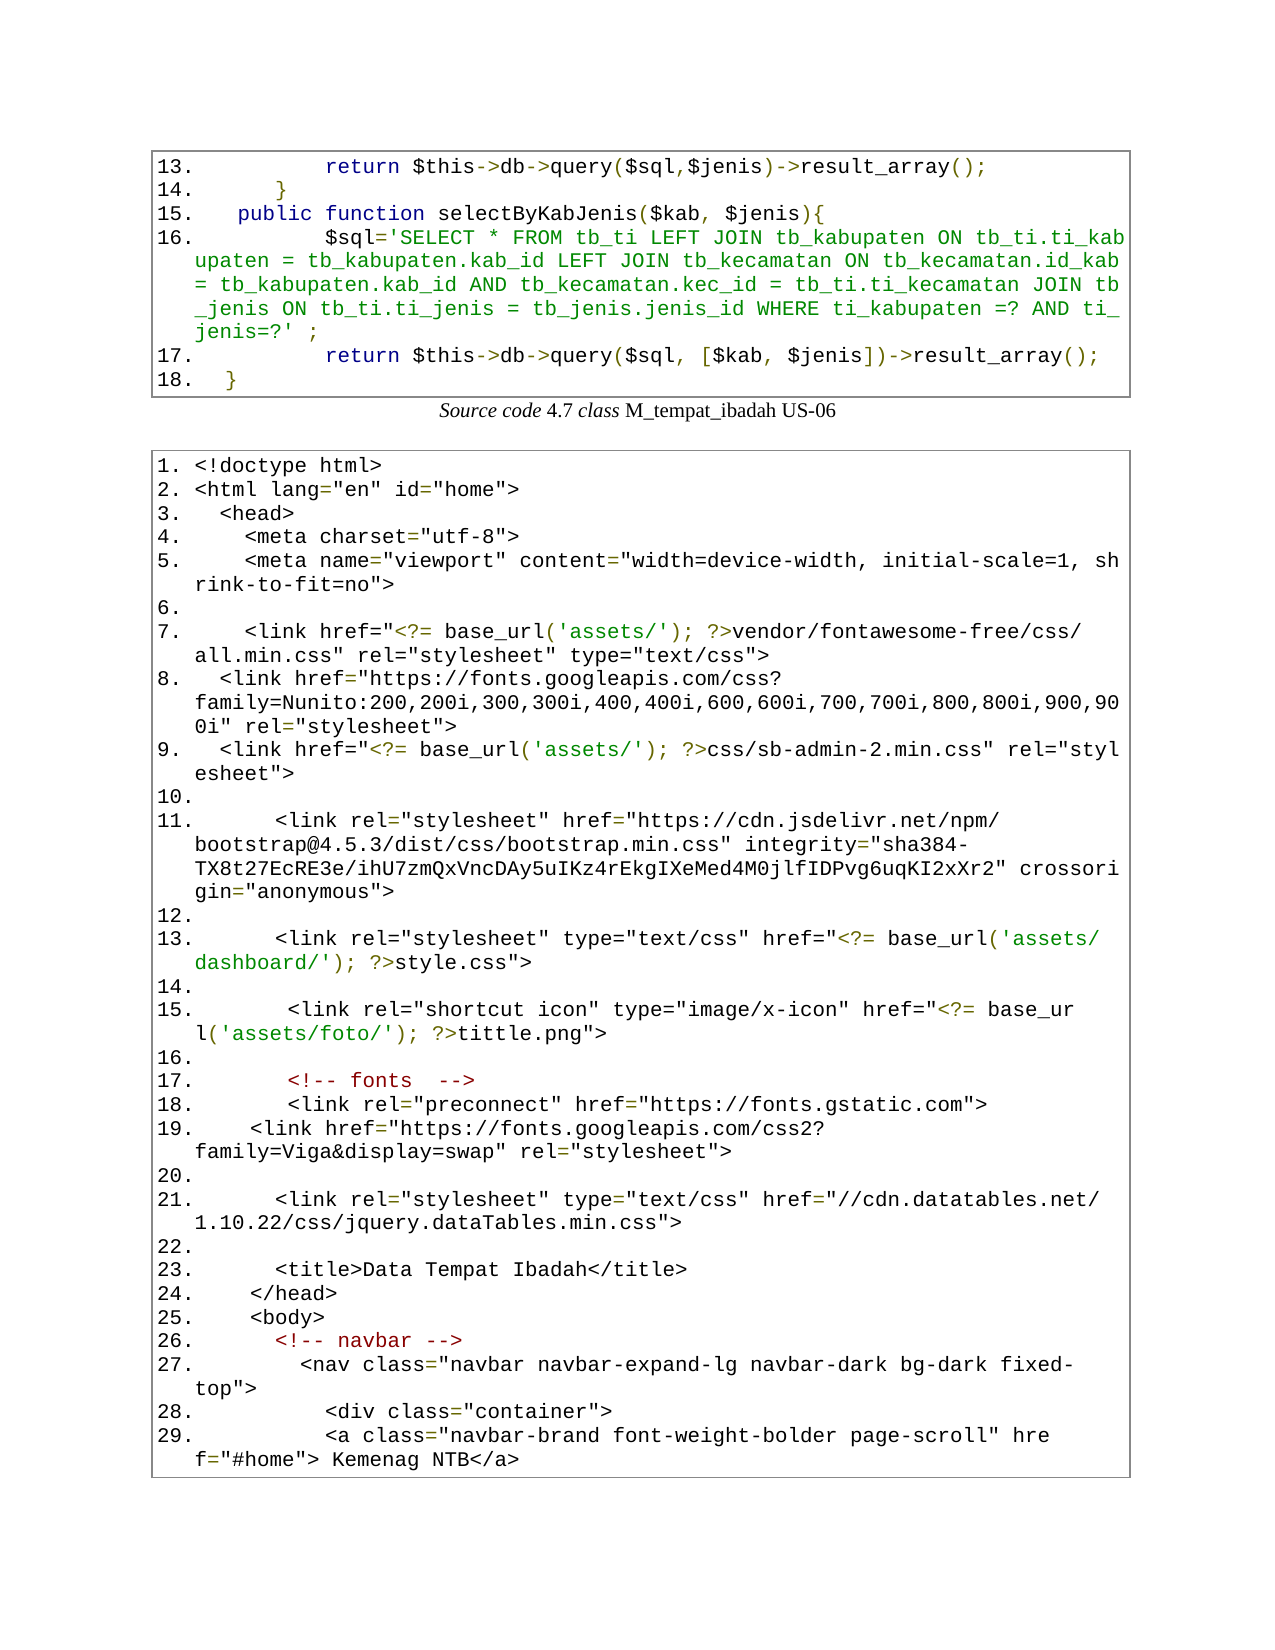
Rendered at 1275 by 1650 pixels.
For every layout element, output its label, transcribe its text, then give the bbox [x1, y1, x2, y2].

list return $this->db->query($sql,$jenis)->result_array(); [153, 152, 1129, 174]
list <head> [153, 497, 1129, 521]
list <a class="navbar-brand font-weight-bolder page-scroll" href="#home"> Kemenag NTB</a> [153, 1419, 1129, 1477]
list return $this->db->query($sql, [$kab, $jenis])->result_array(); [153, 339, 1129, 363]
list <nav class="navbar navbar-expand-lg navbar-dark bg-dark fixed-top"> [153, 1348, 1129, 1396]
list <link rel="shortcut icon" type="image/x-icon" href="<?= base_url('assets/foto/'); ?>tittle.png"> [153, 994, 1129, 1047]
list <link rel="preconnect" href="https://fonts.gstatic.com"> [153, 1088, 1129, 1112]
list <!-- navbar --> [153, 1325, 1129, 1348]
list <title>Data Tempat Ibadah</title> [153, 1254, 1129, 1277]
list <link rel="stylesheet" type="text/css" href="//cdn.datatables.net/1.10.22/css/jquery.dataTables.min.css"> [153, 1183, 1129, 1236]
list <meta name="viewport" content="width=device-width, initial-scale=1, shrink-to-fit=no"> [153, 544, 1129, 597]
list </head> [153, 1277, 1129, 1301]
list <div class="container"> [153, 1396, 1129, 1419]
list <link rel="stylesheet" href="https://cdn.jsdelivr.net/npm/bootstrap@4.5.3/dist/css/bootstrap.min.css" integrity="sha384-TX8t27EcRE3e/ihU7zmQxVncDAy5uIKz4rEkgIXeMed4M0jlfIDPvg6uqKI2xXr2" crossorigin="anonymous"> [153, 804, 1129, 905]
list public function selectByKabJenis($kab, $jenis){ [153, 197, 1129, 221]
list <link href="https://fonts.googleapis.com/css2?family=Viga&display=swap" rel="stylesheet"> [153, 1112, 1129, 1165]
list } [153, 363, 1129, 396]
list $sql='SELECT * FROM tb_ti LEFT JOIN tb_kabupaten ON tb_ti.ti_kabupaten = tb_kabupaten.kab_id LEFT JOIN tb_kecamatan ON tb_kecamatan.id_kab = tb_kabupaten.kab_id AND tb_kecamatan.kec_id = tb_ti.ti_kecamatan JOIN tb_jenis ON tb_ti.ti_jenis = tb_jenis.jenis_id WHERE ti_kabupaten =? AND ti_jenis=?' ; [153, 221, 1129, 339]
list <!doctype html> [153, 451, 1129, 473]
list <link rel="stylesheet" type="text/css" href="<?= base_url('assets/dashboard/'); ?>style.css"> [153, 923, 1129, 976]
list <link href="<?= base_url('assets/'); ?>vendor/fontawesome-free/css/all.min.css" rel="stylesheet" type="text/css"> [153, 615, 1129, 663]
list <html lang="en" id="home"> [153, 473, 1129, 497]
list } [153, 174, 1129, 197]
list <!-- fonts --> [153, 1064, 1129, 1088]
list Source code 4.7 class M_tempat_ibadah US-06 [150, 398, 1125, 422]
list <link href="https://fonts.googleapis.com/css?family=Nunito:200,200i,300,300i,400,400i,600,600i,700,700i,800,800i,900,900i" rel="stylesheet"> [153, 663, 1129, 733]
list <meta charset="utf-8"> [153, 521, 1129, 544]
list <link href="<?= base_url('assets/'); ?>css/sb-admin-2.min.css" rel="stylesheet"> [153, 733, 1129, 787]
list <body> [153, 1301, 1129, 1325]
